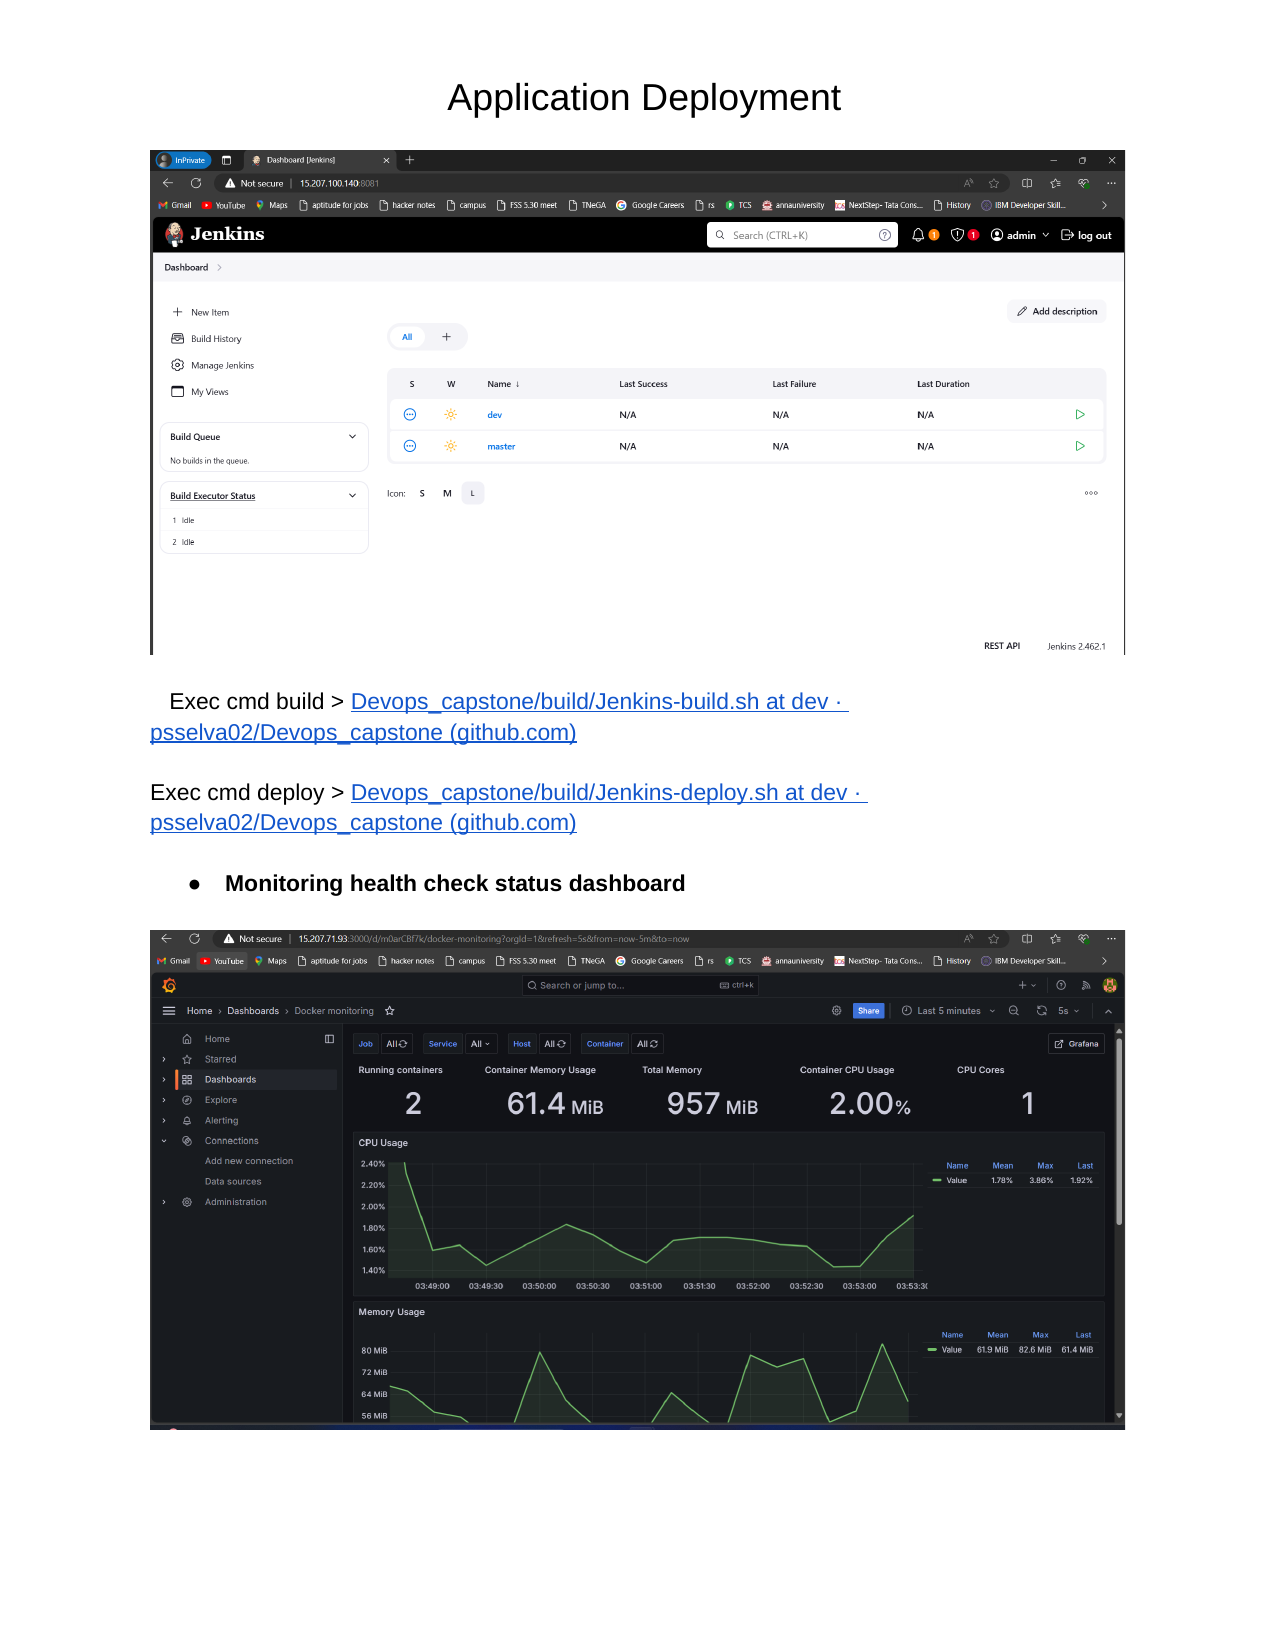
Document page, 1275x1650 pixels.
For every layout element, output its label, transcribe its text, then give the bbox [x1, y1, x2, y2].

text Exec cmd build > Devops_capstone/build/Jenkins-build.sh at dev · psselva02/Devops_capstone (github.com) [150, 688, 1125, 745]
picture [150, 930, 1125, 1430]
text Exec cmd deploy > Devops_capstone/build/Jenkins-deploy.sh at dev · psselva02/Devops_capstone (github.com) [150, 779, 1125, 835]
list Monitoring health check status dashboard [187, 869, 1125, 896]
picture [150, 150, 1125, 655]
